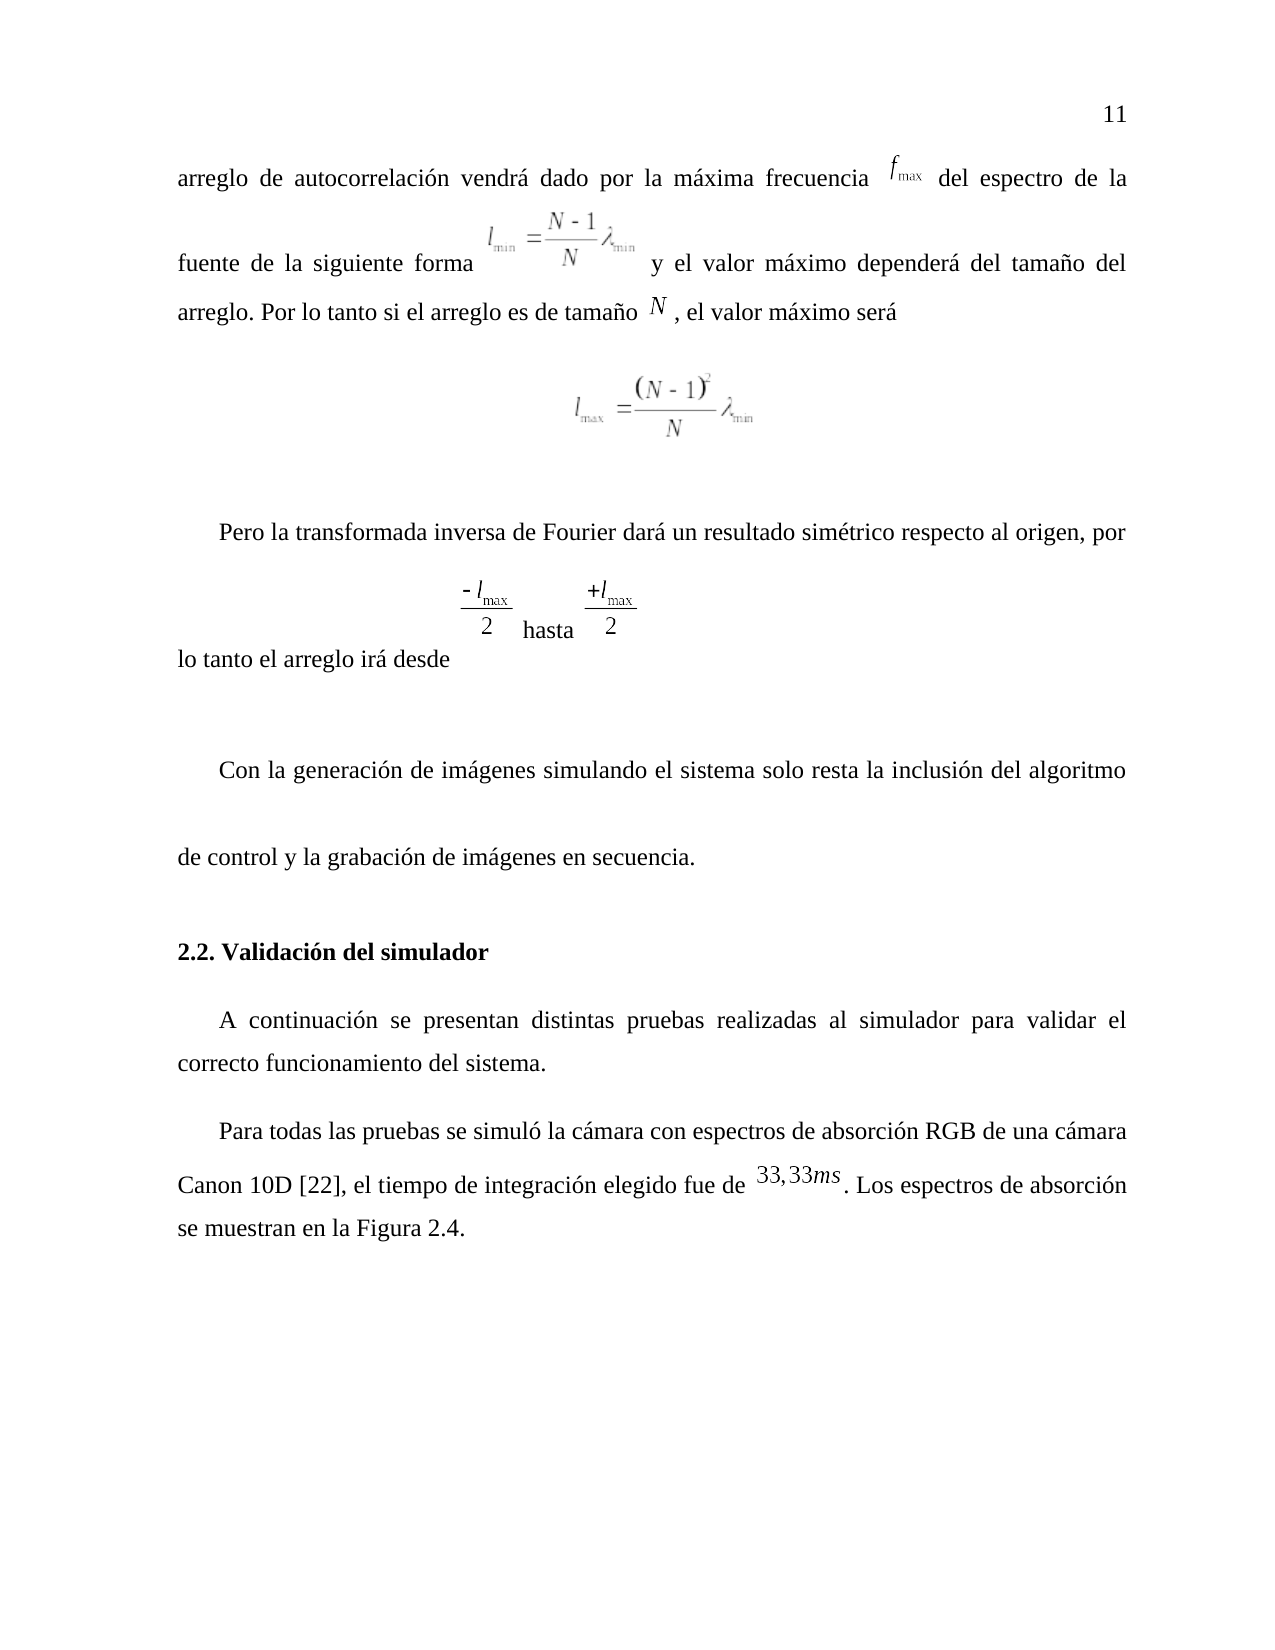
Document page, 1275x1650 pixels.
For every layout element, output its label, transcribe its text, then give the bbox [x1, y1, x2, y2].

subtitle Validación del simulador [177, 937, 1127, 966]
text Pero la transformada inversa de Fourier dará un resultado simétrico respecto al origen, por lo tanto el arreglo irá desde hasta [177, 488, 1127, 673]
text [177, 148, 1127, 326]
text A continuación se presentan distintas pruebas realizadas al simulador para validar el correcto funcionamiento del sistema. [177, 1005, 1127, 1077]
text Con la generación de imágenes simulando el sistema solo resta la inclusión del algoritmo de control y la grabación de imágenes en secuencia. [177, 727, 1127, 871]
